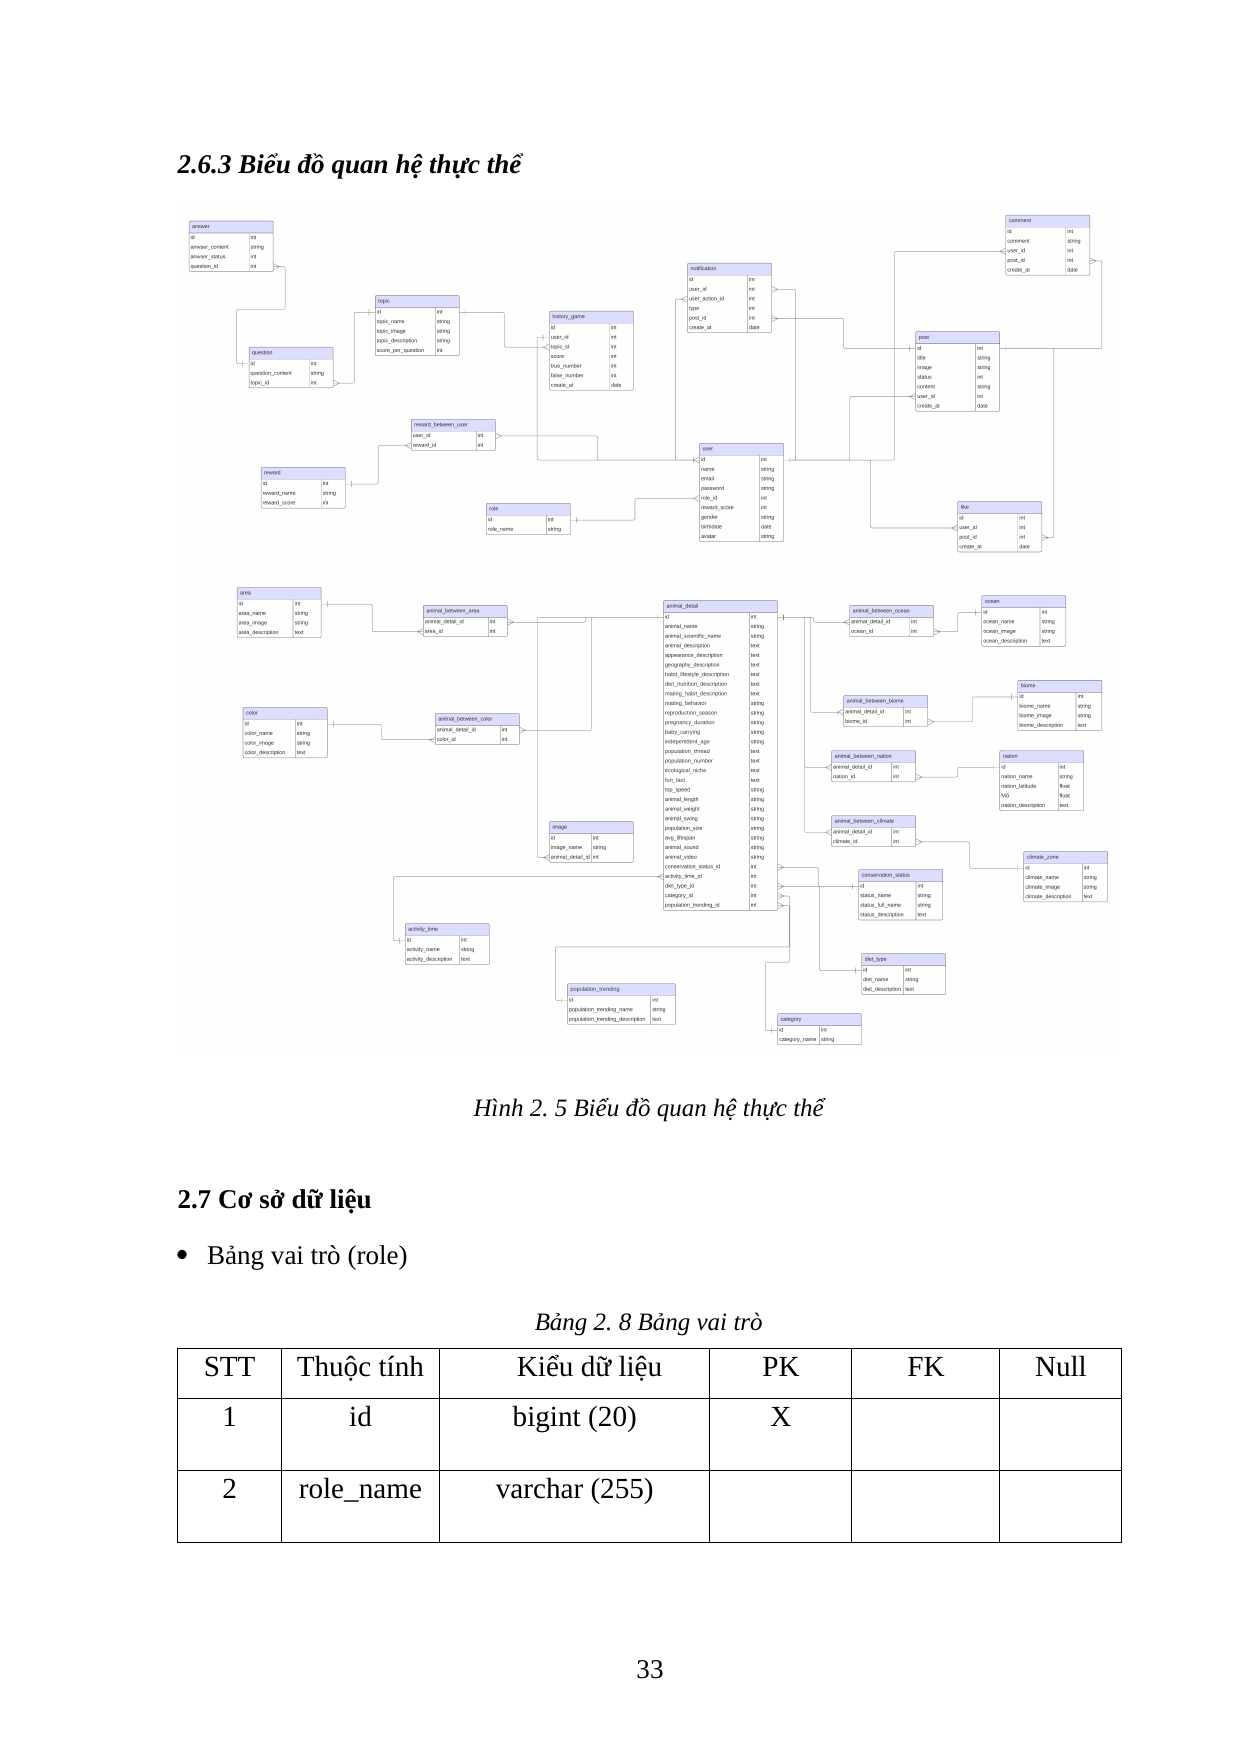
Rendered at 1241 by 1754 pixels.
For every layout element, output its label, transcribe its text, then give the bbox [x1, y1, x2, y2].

table_header Kiểu dữ liệu [440, 1349, 709, 1398]
table_cell role_name [282, 1471, 439, 1542]
table_cell bigint (20) [440, 1399, 709, 1470]
table_cell [852, 1471, 999, 1542]
table_header Null [1000, 1349, 1121, 1398]
table_cell varchar (255) [440, 1471, 709, 1542]
table_cell [852, 1399, 999, 1470]
subtitle Cơ sở dữ liệu [177, 1183, 1122, 1214]
table_header FK [852, 1349, 999, 1398]
table_header STT [178, 1349, 281, 1398]
table_cell [1000, 1471, 1121, 1542]
text Hình 2. 5 Biểu đồ quan hệ thực thể [177, 1093, 1122, 1122]
table_cell id [282, 1399, 439, 1470]
table_cell [178, 1399, 281, 1470]
table_cell [1000, 1399, 1121, 1470]
subtitle Biểu đồ quan hệ thực thể [177, 148, 1122, 179]
table_header PK [710, 1349, 851, 1398]
picture [177, 203, 1120, 1057]
table_cell [178, 1471, 281, 1542]
text Bảng vai trò (role) [177, 1239, 1122, 1270]
table_cell [710, 1471, 851, 1542]
table_cell X [710, 1399, 851, 1470]
table_header Thuộc tính [282, 1349, 439, 1398]
